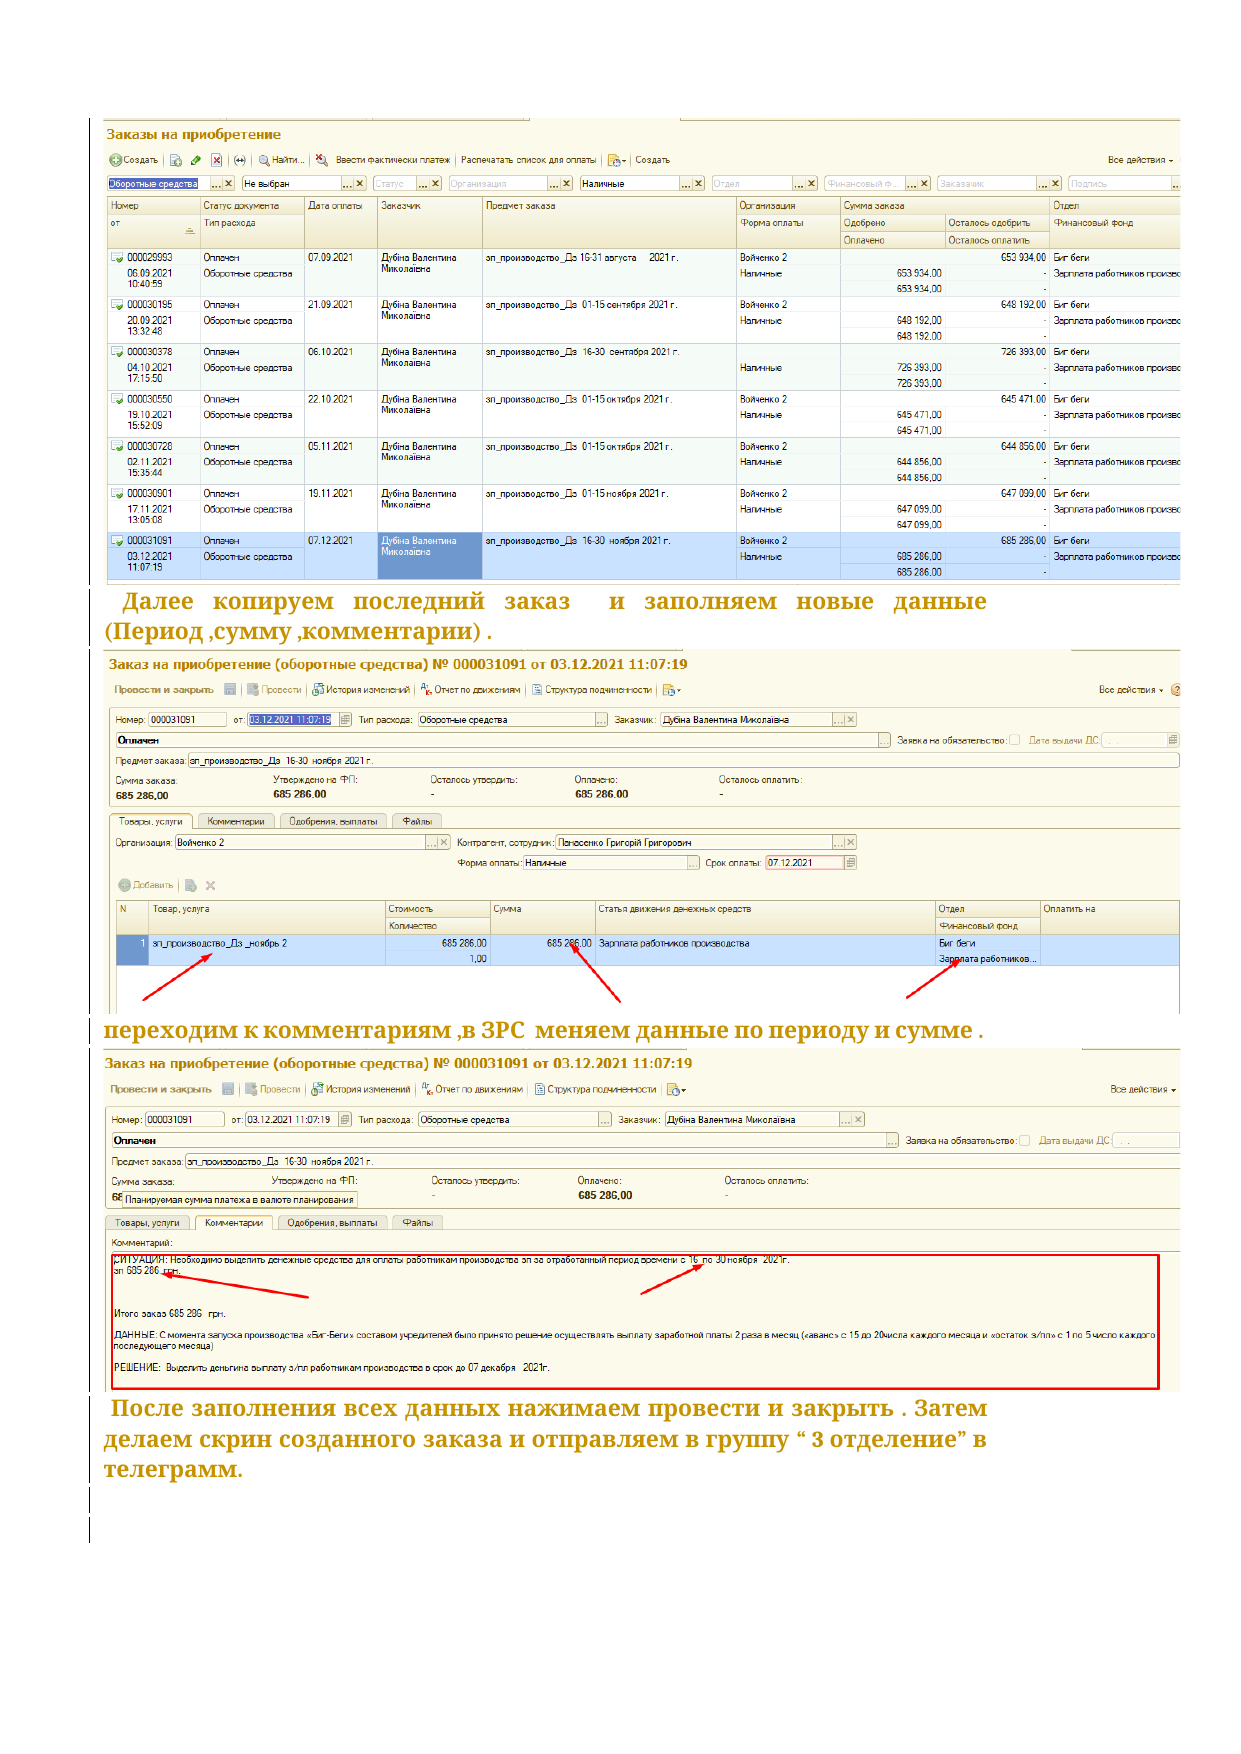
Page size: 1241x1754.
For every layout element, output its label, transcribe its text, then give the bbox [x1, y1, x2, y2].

text Далее копируем последний заказ и заполняем новые данные (Период ,сумму ,комментарии) . [103, 589, 988, 646]
picture [103, 1048, 1181, 1392]
picture [103, 649, 1181, 1014]
text После заполнения всех данных нажимаем провести и закрыть . Затем делаем скрин созданного заказа и отправляем в группу “ 3 отделение” в телеграмм. [103, 1396, 988, 1483]
picture [103, 118, 1181, 585]
text переходим к комментариям ,в ЗРС меняем данные по периоду и сумме . [103, 1018, 988, 1044]
